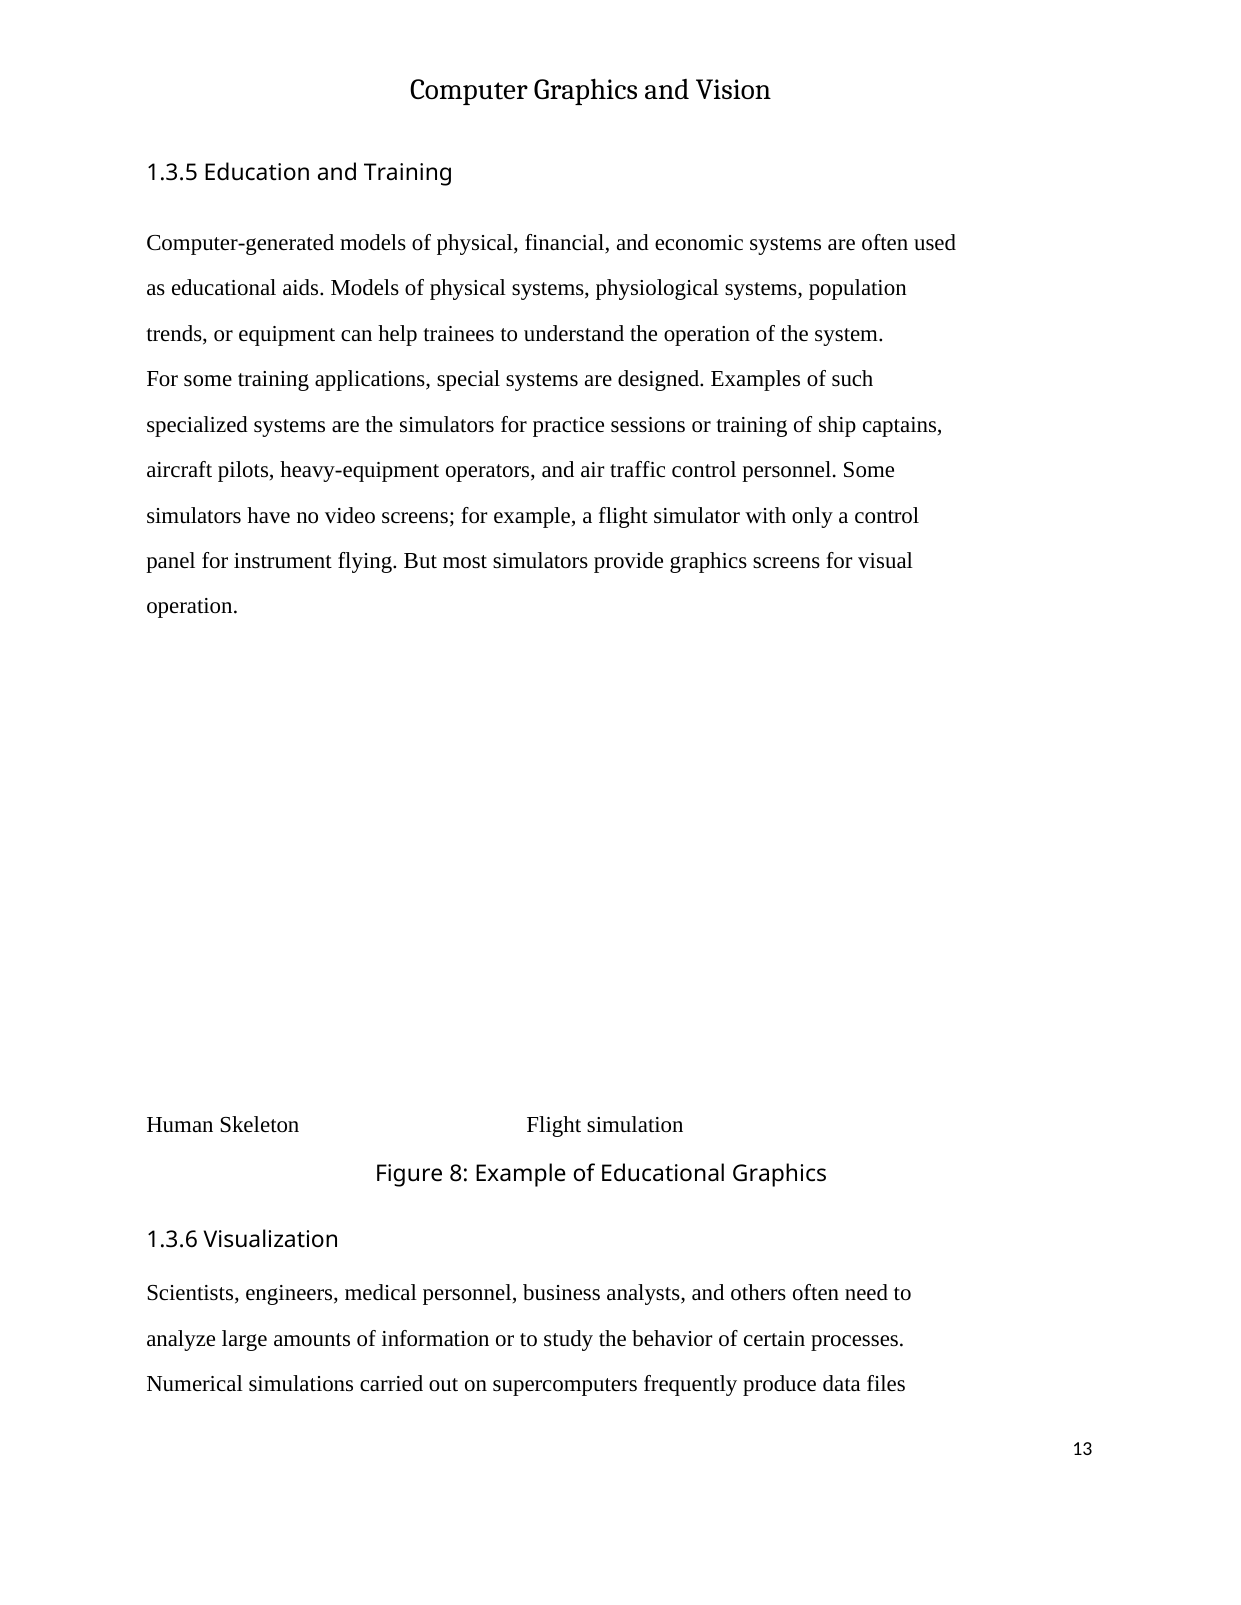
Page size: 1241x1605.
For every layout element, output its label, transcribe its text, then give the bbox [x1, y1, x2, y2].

text For some training applications, special systems are designed. Examples of such [146, 365, 1167, 392]
text 1.3.6 Visualization [146, 1222, 431, 1254]
text panel for instrument flying. But most simulators provide graphics screens for visual [146, 547, 1167, 574]
text Computer Graphics and Vision [410, 73, 903, 107]
text aircraft pilots, heavy-equipment operators, and air traffic control personnel. Some [146, 456, 1167, 483]
text Human Skeleton [146, 1111, 395, 1137]
text Scientists, engineers, medical personnel, business analysts, and others often need to [146, 1279, 1167, 1306]
text 1.3.5 Education and Training [146, 156, 562, 187]
text Figure 8: Example of Educational Graphics [375, 1157, 938, 1188]
text trends, or equipment can help trainees to understand the operation of the system. [146, 320, 1067, 346]
text 13 [1072, 1436, 1168, 1461]
text as educational aids. Models of physical systems, physiological systems, population [146, 274, 1166, 301]
text analyze large amounts of information or to study the behavior of certain processes. [146, 1325, 1167, 1351]
text Computer-generated models of physical, financial, and economic systems are often used [146, 229, 1167, 256]
text operation. [146, 593, 325, 619]
text specialized systems are the simulators for practice sessions or training of ship captains, [146, 411, 1167, 437]
text Numerical simulations carried out on supercomputers frequently produce data files [146, 1370, 1167, 1397]
text Flight simulation [526, 1111, 780, 1137]
text simulators have no video screens; for example, a flight simulator with only a control [146, 502, 1167, 528]
